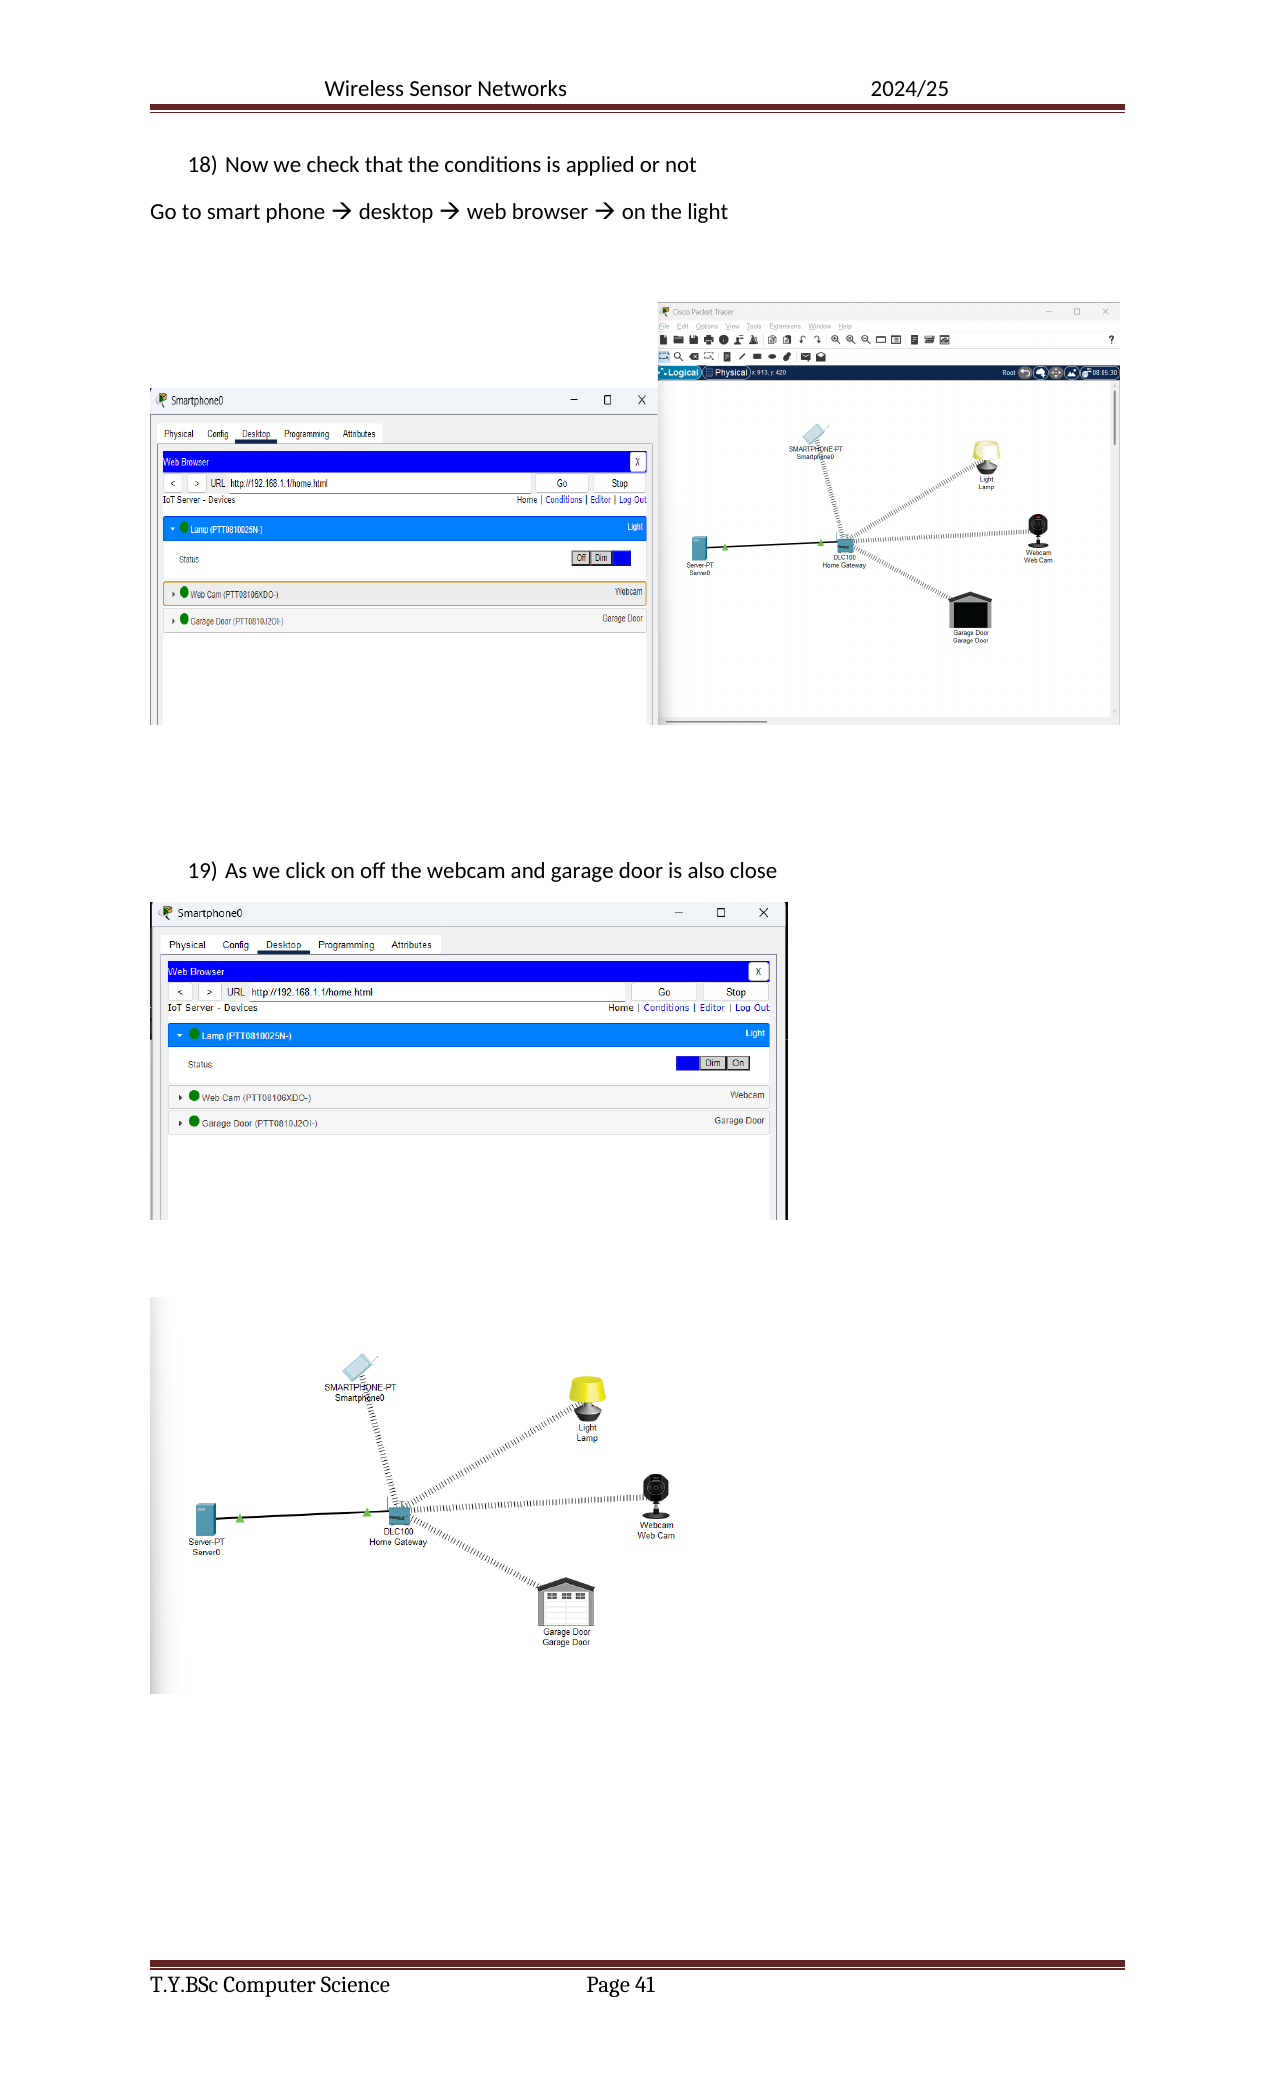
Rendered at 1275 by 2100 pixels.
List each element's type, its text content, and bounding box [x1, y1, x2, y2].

picture [680, 370, 688, 377]
picture [150, 1297, 739, 1694]
list As we click on off the webcam and garage door is also close [187, 856, 1125, 884]
list Now we check that the conditions is applied or not [187, 150, 1125, 178]
picture [150, 902, 788, 1220]
picture [150, 302, 1120, 725]
text Go to smart phone desktop web browser on the light [150, 197, 1125, 225]
